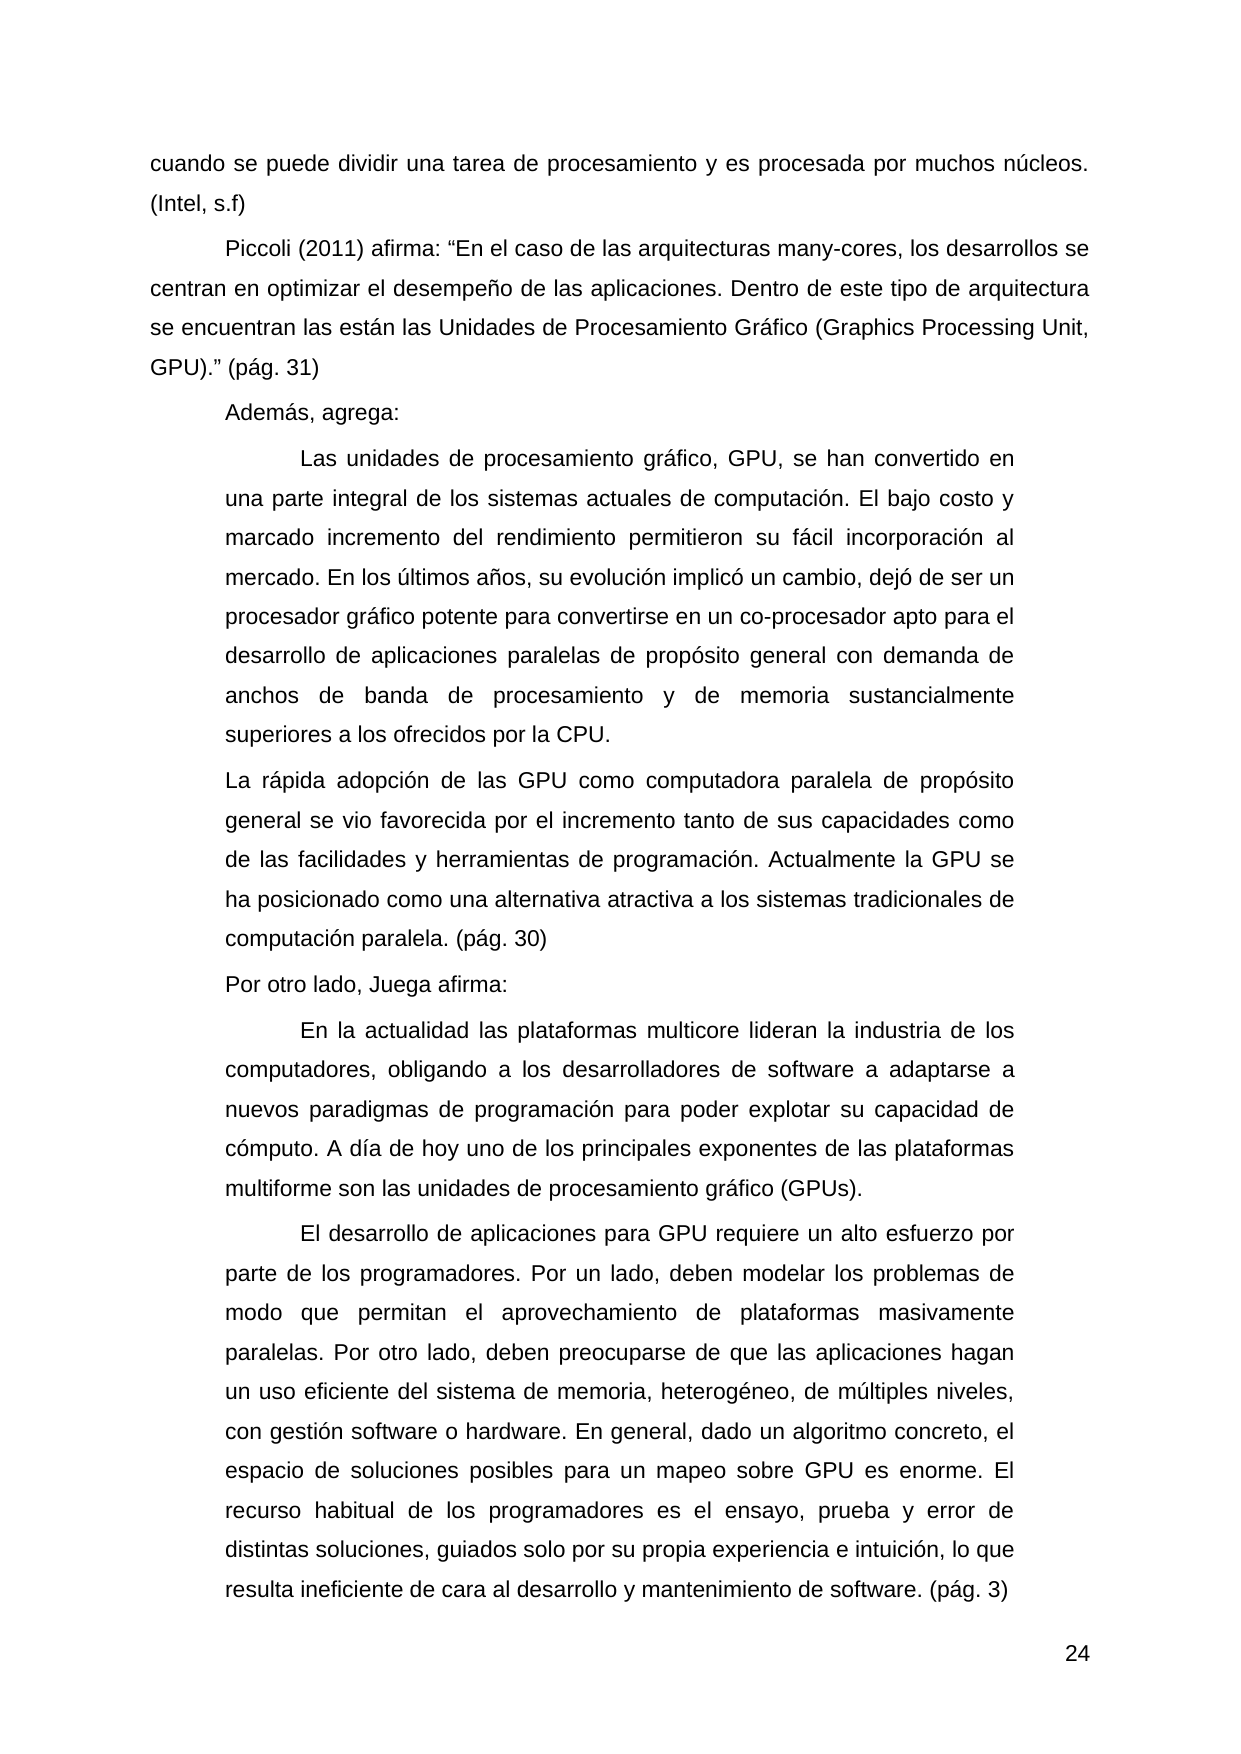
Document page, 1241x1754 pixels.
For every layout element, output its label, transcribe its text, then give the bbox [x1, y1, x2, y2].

text En la actualidad las plataformas multicore lideran la industria de los computadores, obligando a los desarrolladores de software a adaptarse a nuevos paradigmas de programación para poder explotar su capacidad de cómputo. A día de hoy uno de los principales exponentes de las plataformas multiforme son las unidades de procesamiento gráfico (GPUs). [225, 1017, 1015, 1201]
text Por otro lado, Juega afirma: [150, 971, 1035, 997]
text Además, agrega: [150, 399, 1090, 426]
text La rápida adopción de las GPU como computadora paralela de propósito general se vio favorecida por el incremento tanto de sus capacidades como de las facilidades y herramientas de programación. Actualmente la GPU se ha posicionado como una alternativa atractiva a los sistemas tradicionales de computación paralela. (pág. 30) [225, 767, 1015, 951]
text Piccoli (2011) afirma: “En el caso de las arquitecturas many-cores, los desarrollos se centran en optimizar el desempeño de las aplicaciones. Dentro de este tipo de arquitectura se encuentran las están las Unidades de Procesamiento Gráfico (Graphics Processing Unit, GPU).” (pág. 31) [150, 235, 1090, 380]
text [150, 150, 1090, 216]
text El desarrollo de aplicaciones para GPU requiere un alto esfuerzo por parte de los programadores. Por un lado, deben modelar los problemas de modo que permitan el aprovechamiento de plataformas masivamente paralelas. Por otro lado, deben preocuparse de que las aplicaciones hagan un uso eficiente del sistema de memoria, heterogéneo, de múltiples niveles, con gestión software o hardware. En general, dado un algoritmo concreto, el espacio de soluciones posibles para un mapeo sobre GPU es enorme. El recurso habitual de los programadores es el ensayo, prueba y error de distintas soluciones, guiados solo por su propia experiencia e intuición, lo que resulta ineficiente de cara al desarrollo y mantenimiento de software. (pág. 3) [225, 1220, 1015, 1602]
text Las unidades de procesamiento gráfico, GPU, se han convertido en una parte integral de los sistemas actuales de computación. El bajo costo y marcado incremento del rendimiento permitieron su fácil incorporación al mercado. En los últimos años, su evolución implicó un cambio, dejó de ser un procesador gráfico potente para convertirse en un co-procesador apto para el desarrollo de aplicaciones paralelas de propósito general con demanda de anchos de banda de procesamiento y de memoria sustancialmente superiores a los ofrecidos por la CPU. [225, 445, 1015, 748]
